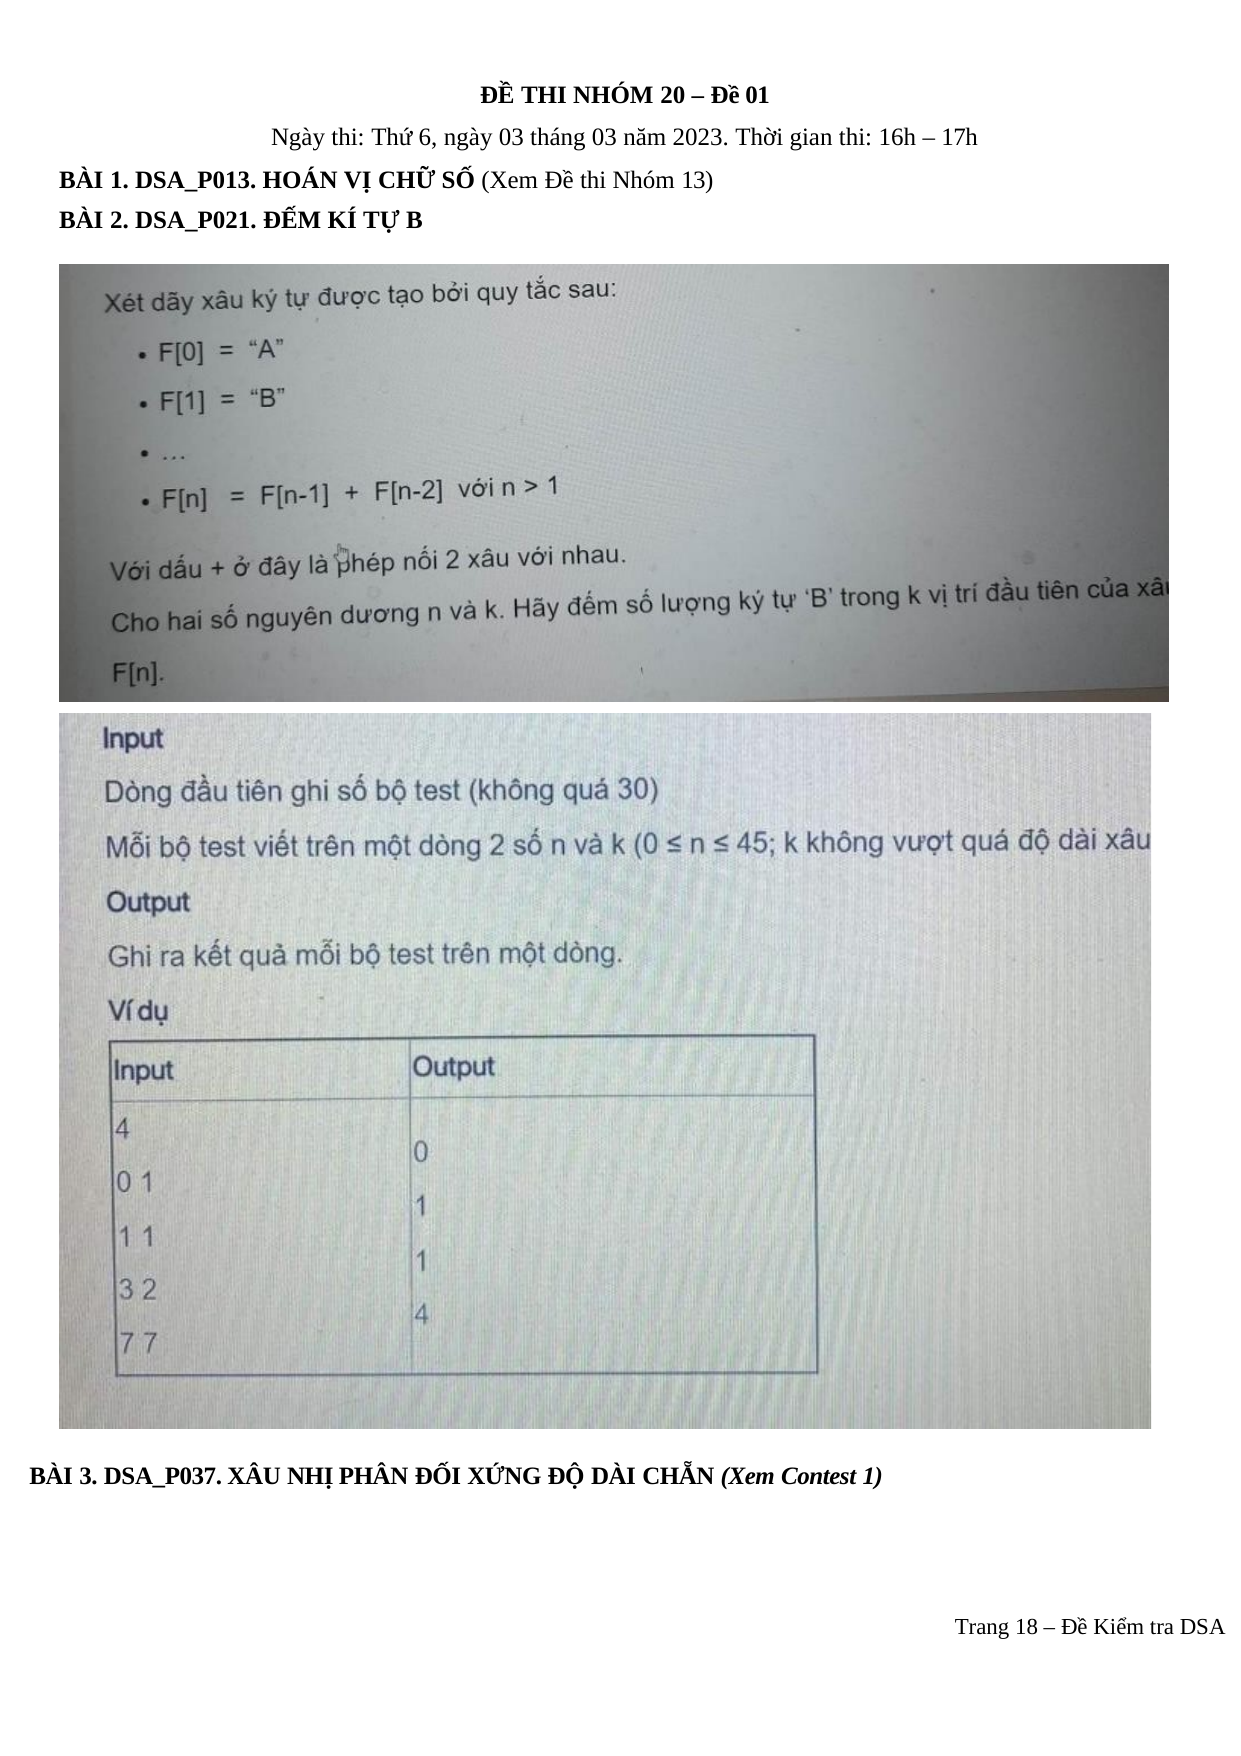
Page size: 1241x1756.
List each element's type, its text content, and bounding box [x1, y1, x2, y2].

text BÀI 1. DSA_P013. HOÁN VỊ CHỮ SỐ (Xem Đề thi Nhóm 13) [59, 165, 1226, 194]
picture [59, 264, 1169, 702]
subtitle ĐỀ THI NHÓM 20 – Đề 01 [75, 80, 1174, 108]
picture [59, 713, 1152, 1429]
text BÀI 3. DSA_P037. XÂU NHỊ PHÂN ĐỐI XỨNG ĐỘ DÀI CHẴN (Xem Contest 1) [29, 1461, 1226, 1490]
text Ngày thi: Thứ 6, ngày 03 tháng 03 năm 2023. Thời gian thi: 16h – 17h [74, 122, 1174, 151]
text BÀI 2. DSA_P021. ĐẾM KÍ TỰ B [59, 205, 1226, 234]
